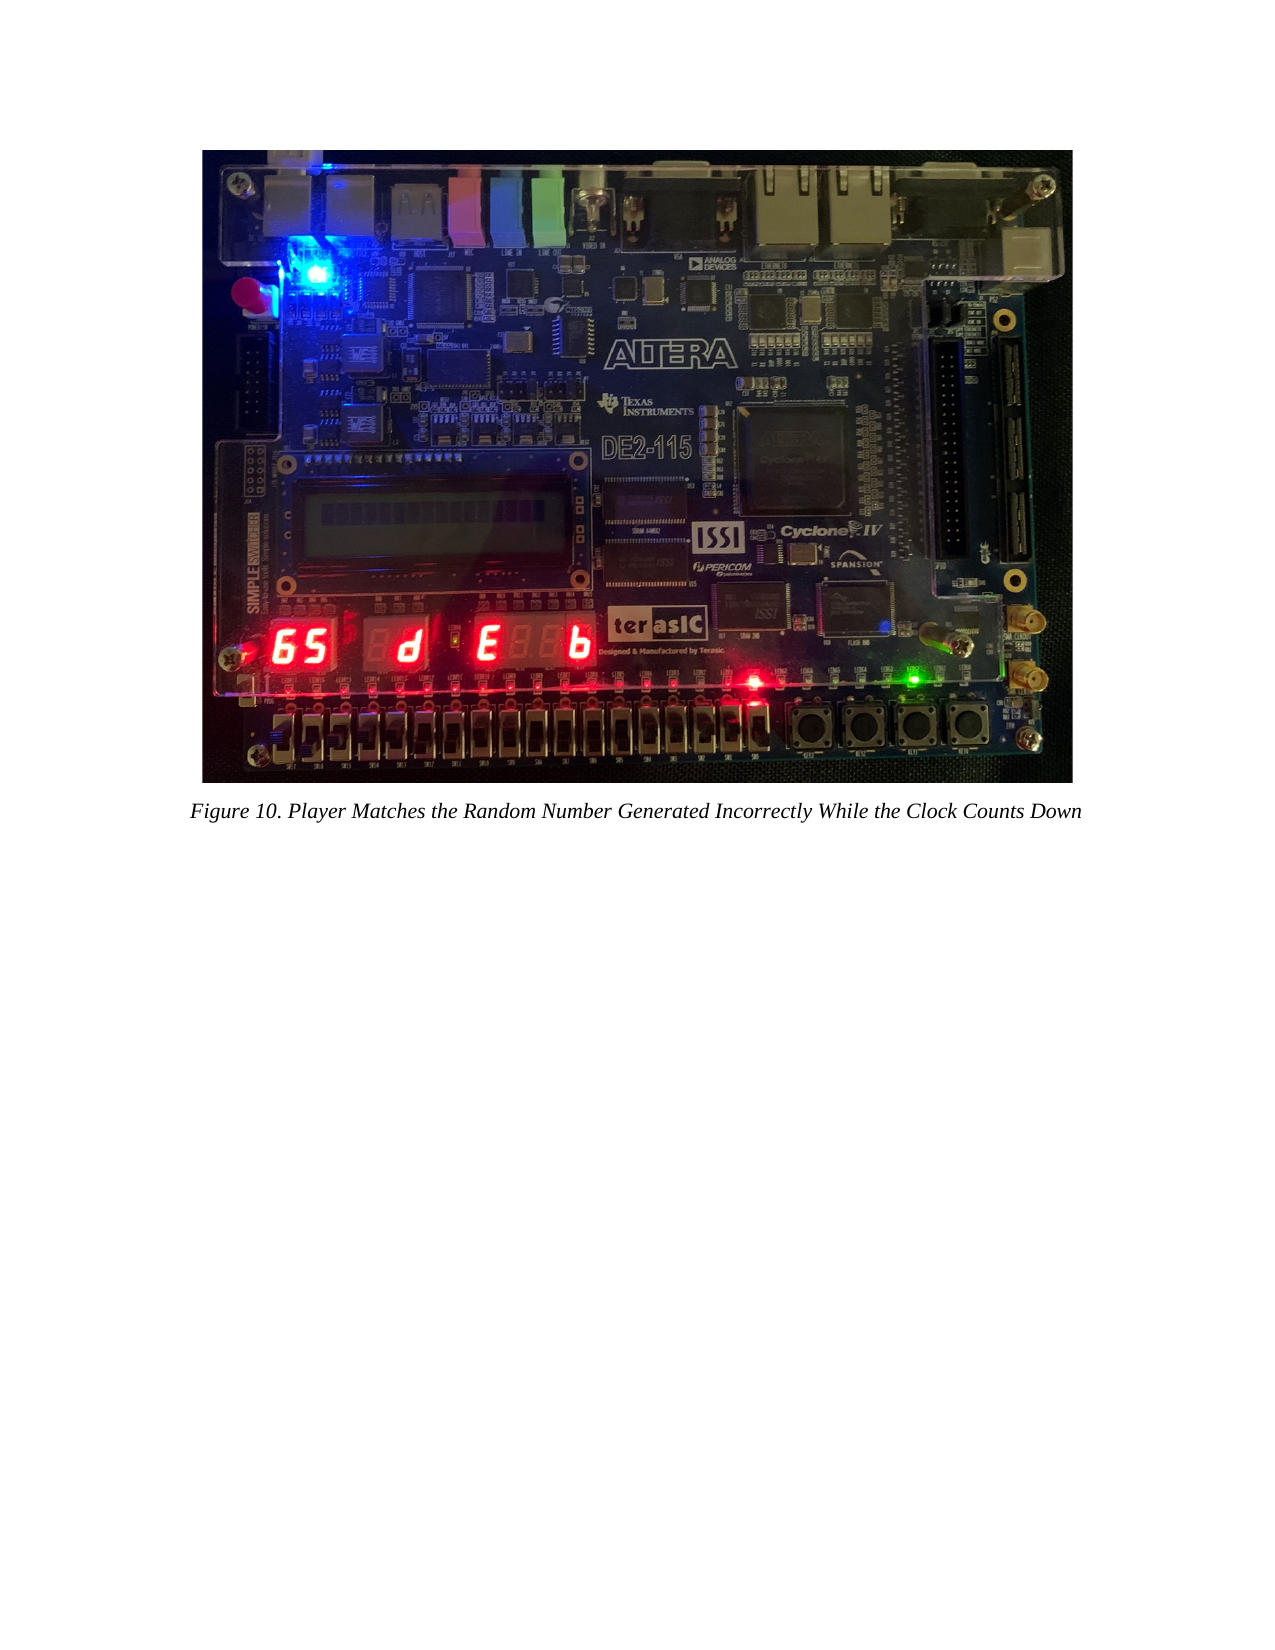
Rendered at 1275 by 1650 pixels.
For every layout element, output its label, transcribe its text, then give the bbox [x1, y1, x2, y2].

picture [202, 150, 1073, 783]
text Figure 10. Player Matches the Random Number Generated Incorrectly While the Clock Counts Down [150, 798, 1125, 823]
